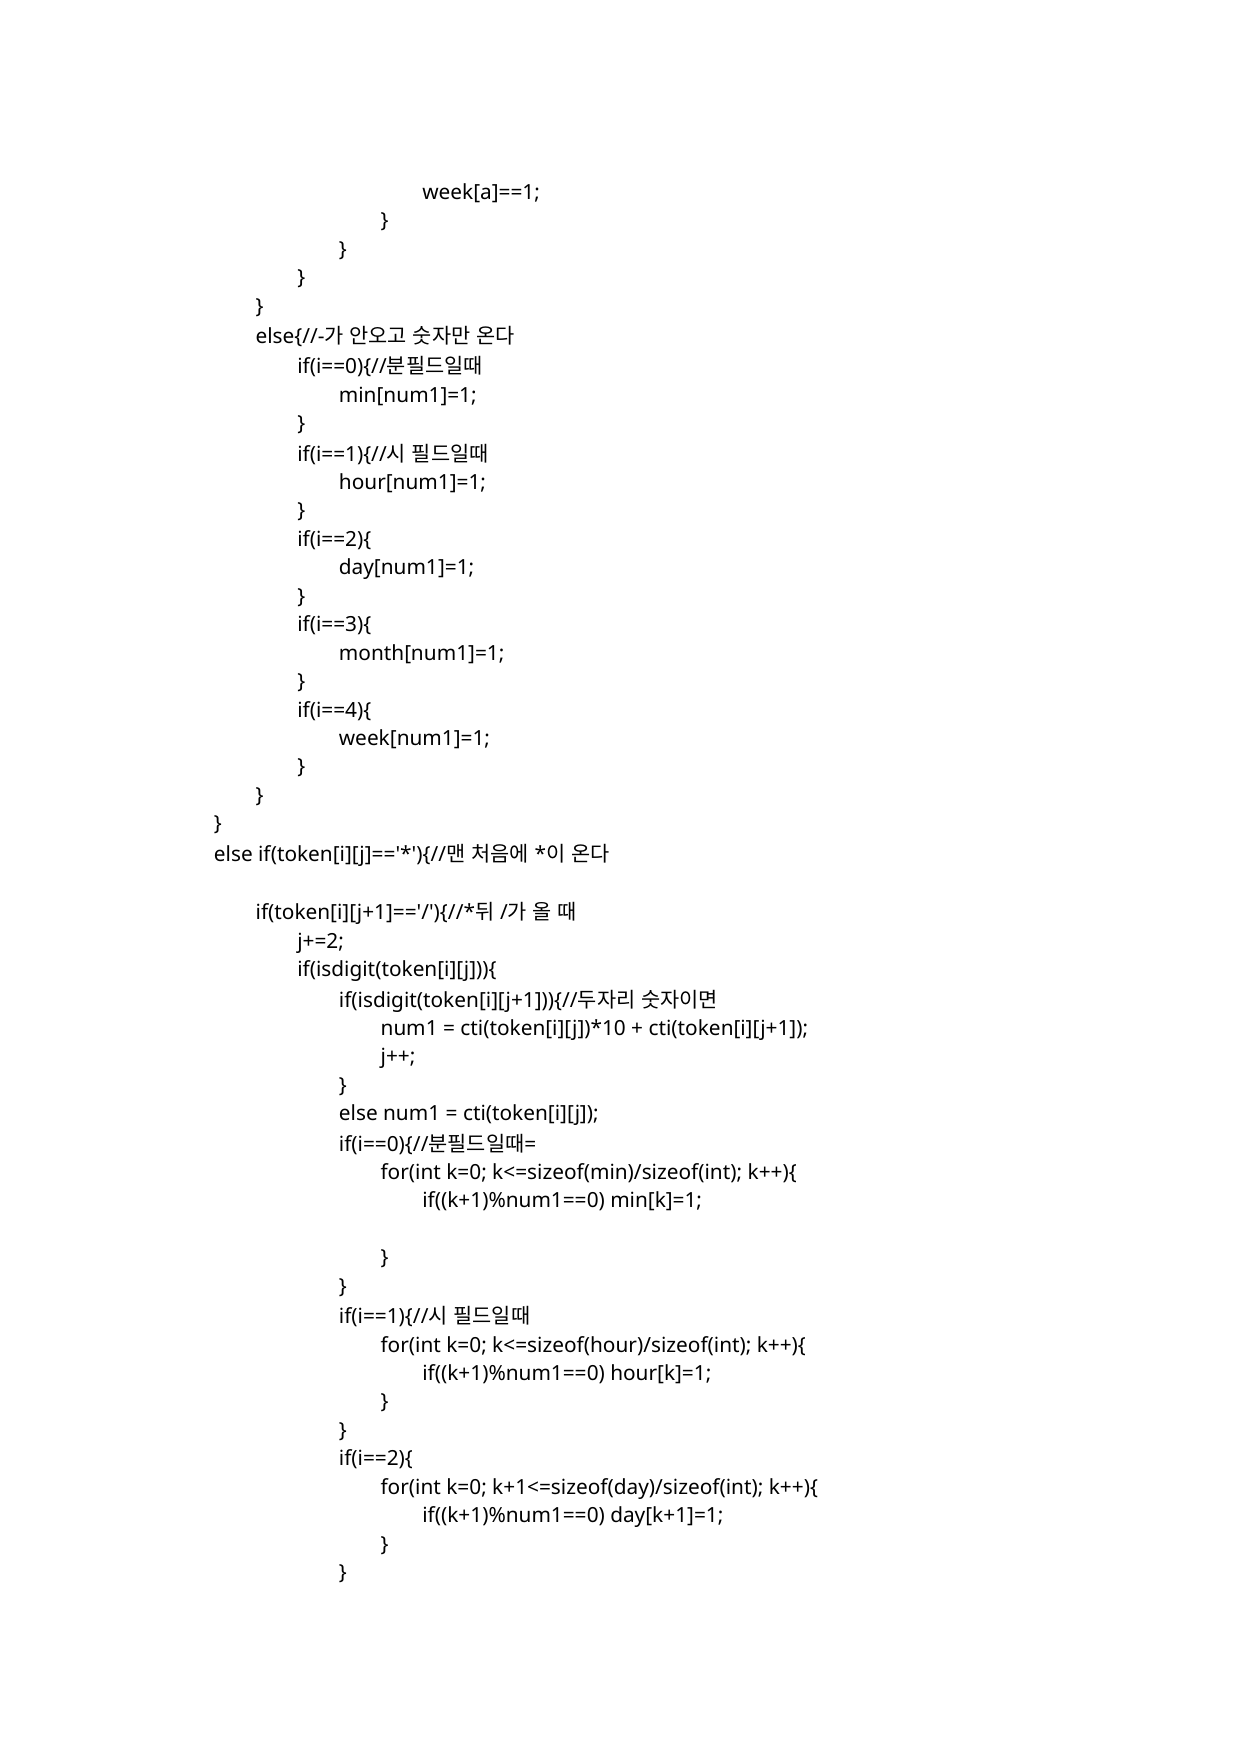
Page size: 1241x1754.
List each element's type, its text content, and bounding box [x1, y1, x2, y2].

text } [89, 808, 1152, 837]
text week[a]==1; [89, 177, 1152, 206]
text else{//-가 안오고 숫자만 온다 [89, 319, 1152, 350]
text else if(token[i][j]=='*'){//맨 처음에 *이 온다 [89, 837, 1152, 867]
text if(i==4){ [89, 695, 1152, 723]
text if((k+1)%num1==0) day[k+1]=1; [89, 1500, 1152, 1529]
text } [89, 206, 1152, 234]
text } [89, 262, 1152, 291]
text hour[num1]=1; [89, 467, 1152, 496]
text day[num1]=1; [89, 552, 1152, 581]
text if(isdigit(token[i][j])){ [89, 954, 1152, 983]
text } [89, 496, 1152, 524]
text else num1 = cti(token[i][j]); [89, 1098, 1152, 1127]
text } [89, 581, 1152, 609]
text } [89, 1242, 1152, 1271]
text } [89, 780, 1152, 808]
text if(i==2){ [89, 1443, 1152, 1472]
text } [89, 408, 1152, 437]
text for(int k=0; k+1<=sizeof(day)/sizeof(int); k++){ [89, 1472, 1152, 1500]
text for(int k=0; k<=sizeof(hour)/sizeof(int); k++){ [89, 1330, 1152, 1358]
text if(i==0){//분필드일때= [89, 1127, 1152, 1157]
text if(token[i][j+1]=='/'){//*뒤 /가 올 때 [89, 896, 1152, 926]
text if(i==1){//시 필드일때 [89, 437, 1152, 467]
text } [89, 1387, 1152, 1415]
text month[num1]=1; [89, 638, 1152, 666]
text if(isdigit(token[i][j+1])){//두자리 숫자이면 [89, 983, 1152, 1013]
text } [89, 234, 1152, 262]
text j++; [89, 1042, 1152, 1070]
text } [89, 752, 1152, 780]
text if(i==1){//시 필드일때 [89, 1299, 1152, 1330]
text } [89, 291, 1152, 319]
text for(int k=0; k<=sizeof(min)/sizeof(int); k++){ [89, 1157, 1152, 1186]
text } [89, 1070, 1152, 1098]
text if((k+1)%num1==0) min[k]=1; [89, 1186, 1152, 1214]
text } [89, 666, 1152, 695]
text } [89, 1271, 1152, 1299]
text if(i==3){ [89, 609, 1152, 638]
text min[num1]=1; [89, 380, 1152, 408]
text } [89, 1415, 1152, 1443]
text } [89, 1529, 1152, 1557]
text if(i==2){ [89, 524, 1152, 552]
text } [89, 1557, 1152, 1586]
text if((k+1)%num1==0) hour[k]=1; [89, 1358, 1152, 1387]
text if(i==0){//분필드일때 [89, 350, 1152, 380]
text j+=2; [89, 926, 1152, 954]
text num1 = cti(token[i][j])*10 + cti(token[i][j+1]); [89, 1013, 1152, 1042]
text week[num1]=1; [89, 723, 1152, 752]
